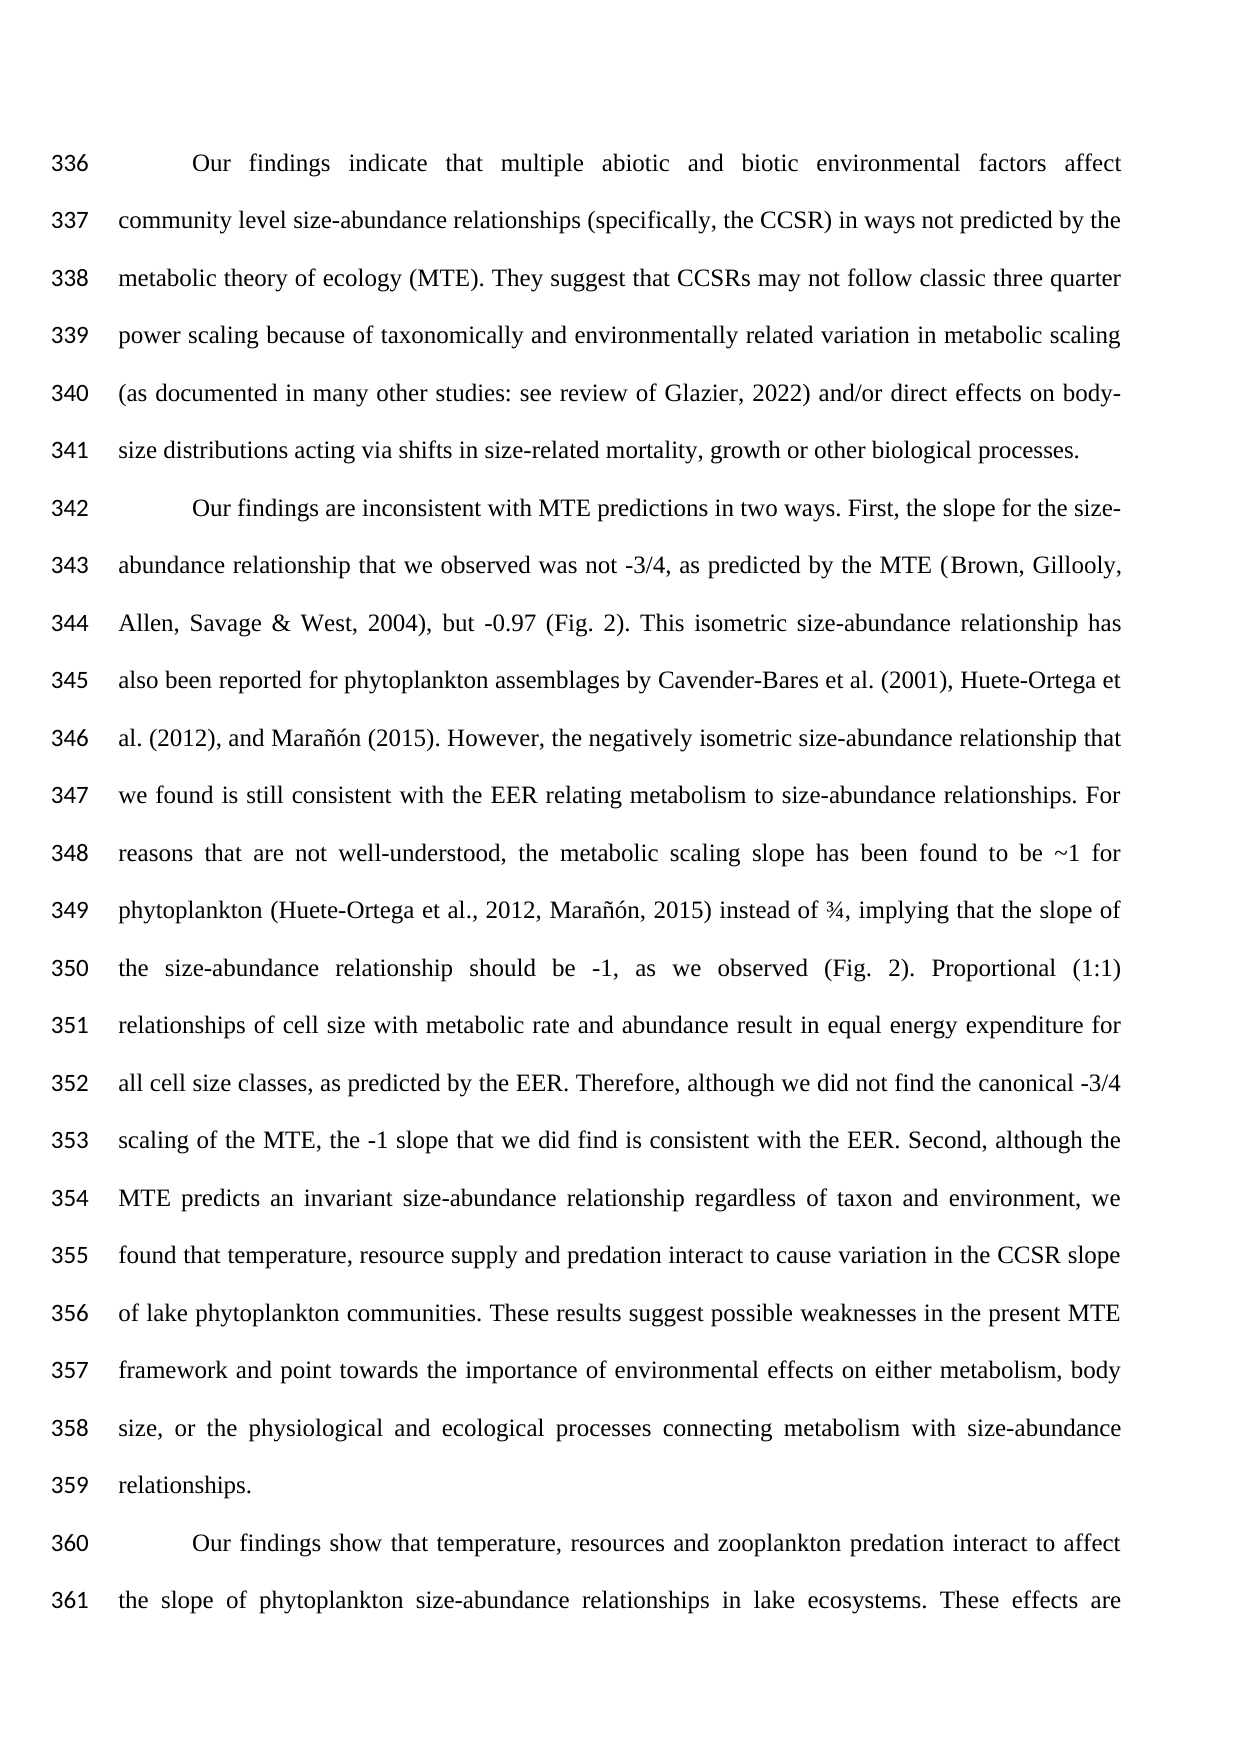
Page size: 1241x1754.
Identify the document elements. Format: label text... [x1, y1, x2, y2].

text Our findings indicate that multiple abiotic and biotic environmental factors affect community level size-abundance relationships (specifically, the CCSR) in ways not predicted by the metabolic theory of ecology (MTE). They suggest that CCSRs may not follow classic three quarter power scaling because of taxonomically and environmentally related variation in metabolic scaling (as documented in many other studies: see review of Glazier, 2022) and/or direct effects on body-size distributions acting via shifts in size-related mortality, growth or other biological processes. [118, 148, 1122, 464]
text Our findings are inconsistent with MTE predictions in two ways. First, the slope for the size-abundance relationship that we observed was not -3/4, as predicted by the MTE (Brown, Gillooly, Allen, Savage & West, 2004), but -0.97 (Fig. 2). This isometric size-abundance relationship has also been reported for phytoplankton assemblages by Cavender-Bares et al. (2001), Huete-Ortega et al. (2012), and Marañón (2015). However, the negatively isometric size-abundance relationship that we found is still consistent with the EER relating metabolism to size-abundance relationships. For reasons that are not well-understood, the metabolic scaling slope has been found to be ~1 for phytoplankton (Huete-Ortega et al., 2012, Marañón, 2015) instead of ¾, implying that the slope of the size-abundance relationship should be -1, as we observed (Fig. 2). Proportional (1:1) relationships of cell size with metabolic rate and abundance result in equal energy expenditure for all cell size classes, as predicted by the EER. Therefore, although we did not find the canonical -3/4 scaling of the MTE, the -1 slope that we did find is consistent with the EER. Second, although the MTE predicts an invariant size-abundance relationship regardless of taxon and environment, we found that temperature, resource supply and predation interact to cause variation in the CCSR slope of lake phytoplankton communities. These results suggest possible weaknesses in the present MTE framework and point towards the importance of environmental effects on either metabolism, body size, or the physiological and ecological processes connecting metabolism with size-abundance relationships. [118, 493, 1122, 1499]
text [118, 1528, 1122, 1614]
